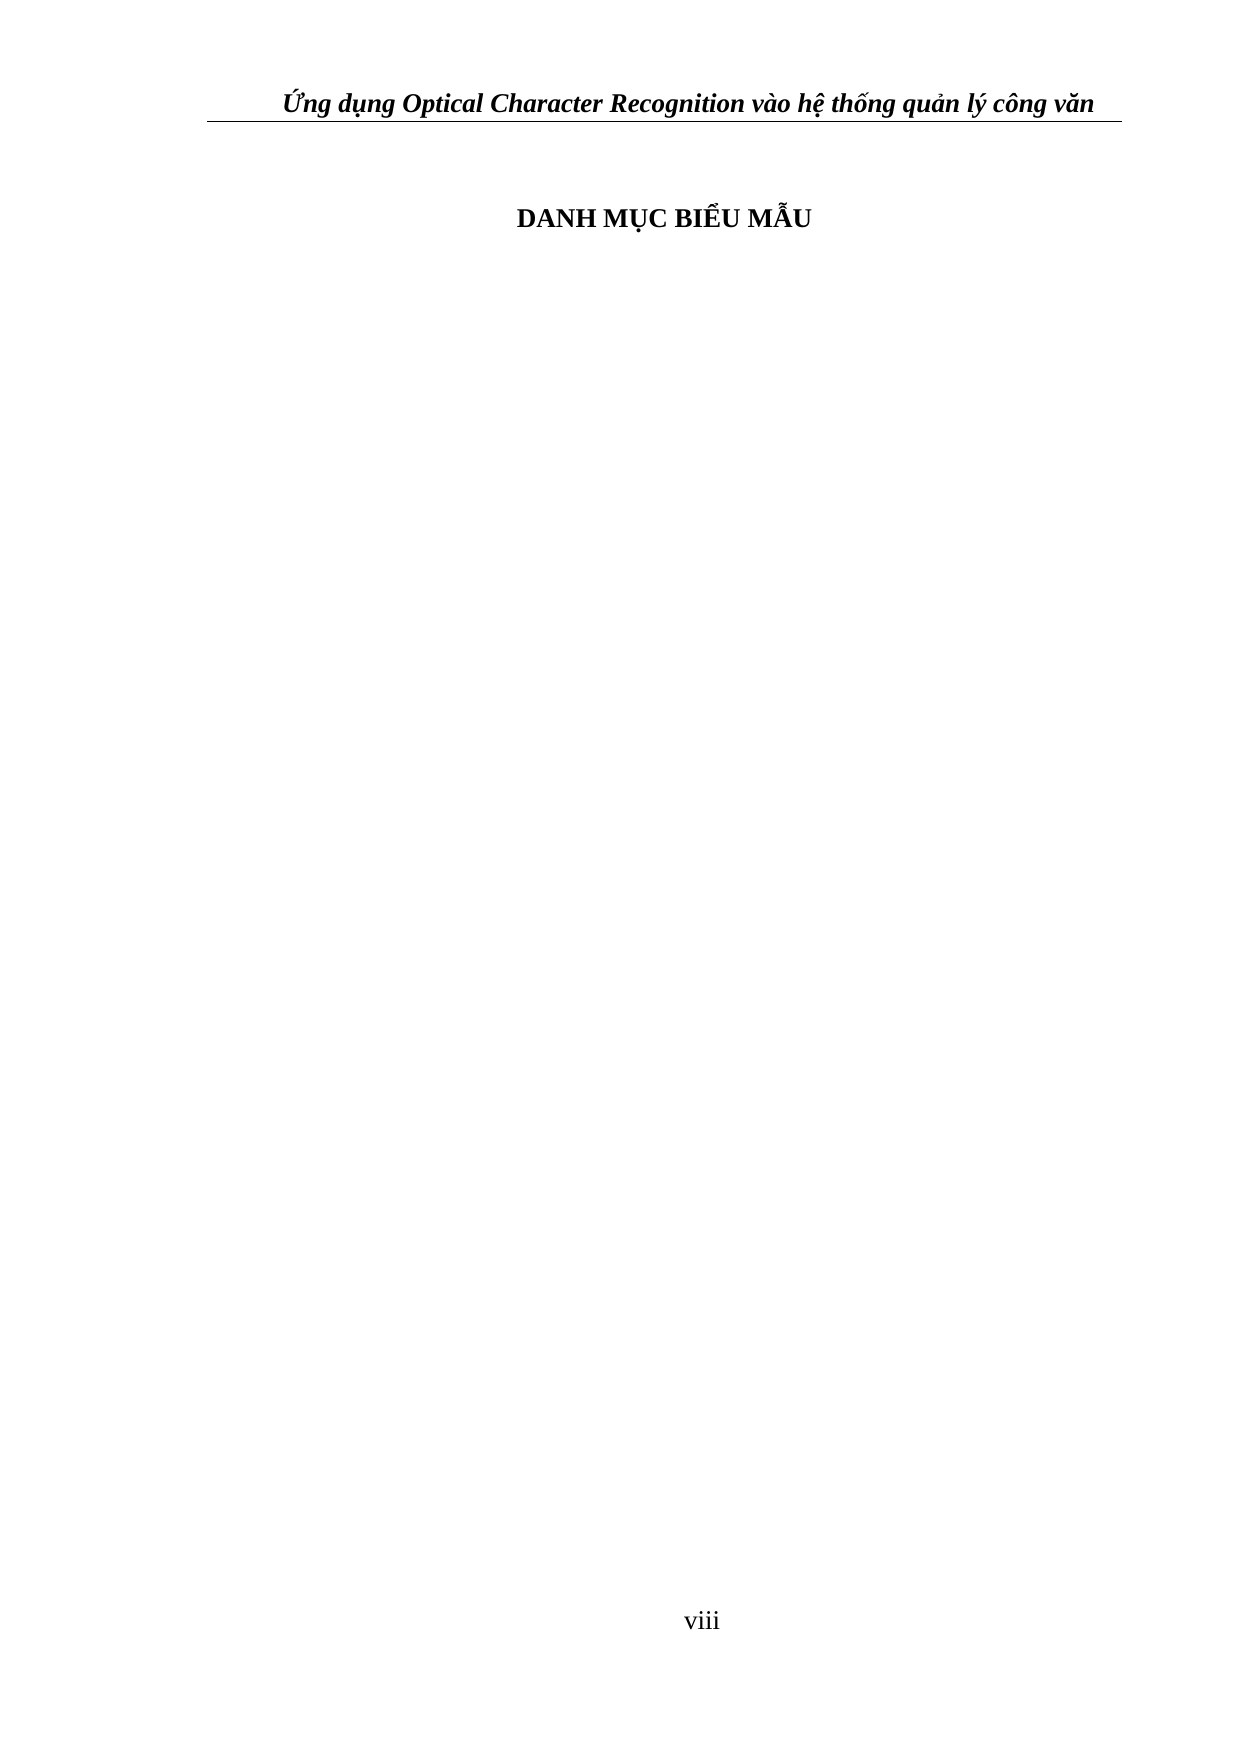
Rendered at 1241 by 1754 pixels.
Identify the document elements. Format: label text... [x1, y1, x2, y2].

subtitle DANH MỤC BIỂU MẪU [207, 202, 1122, 233]
